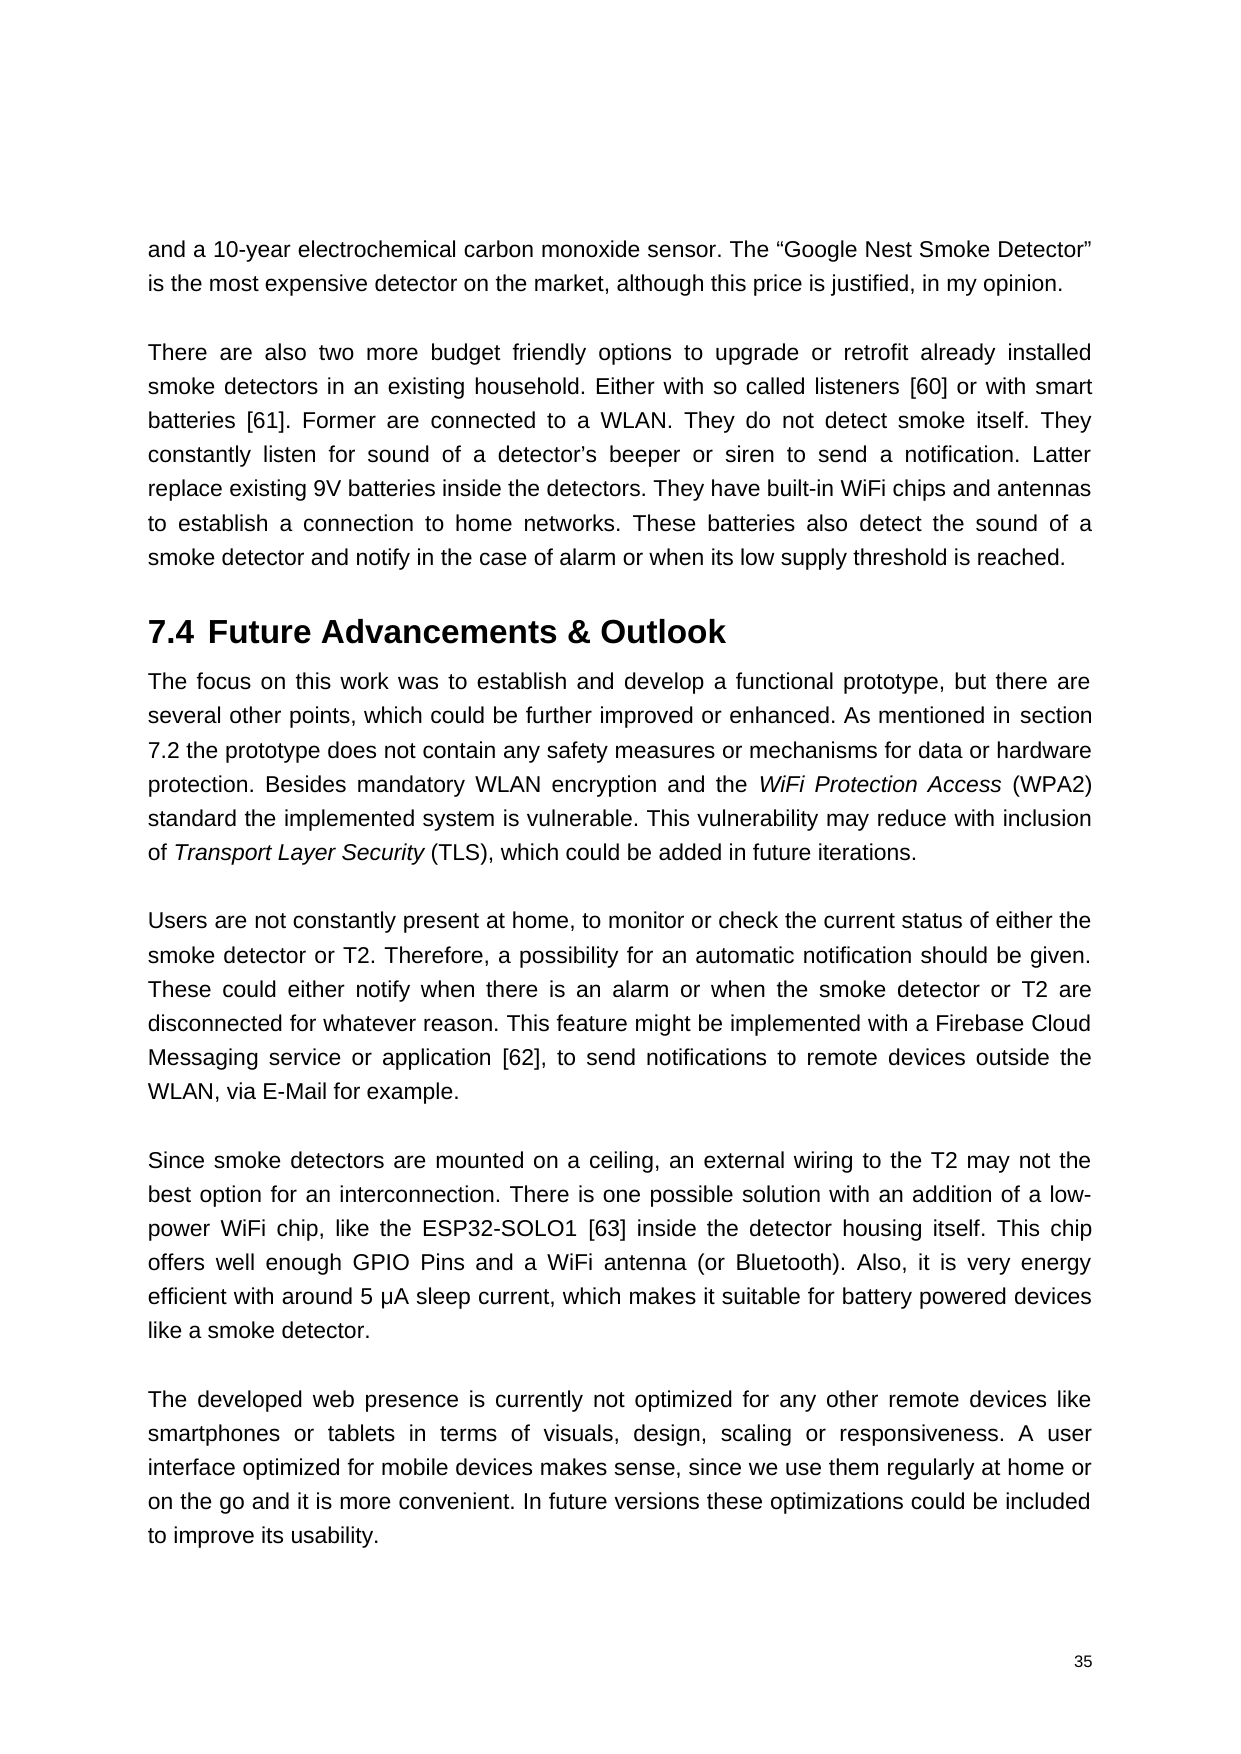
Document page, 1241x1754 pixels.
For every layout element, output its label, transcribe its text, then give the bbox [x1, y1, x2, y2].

text There are also two more budget friendly options to upgrade or retrofit already installed smoke detectors in an existing household. Either with so called listeners or with smart batteries . Former are connected to a WLAN. They do not detect smoke itself. They constantly listen for sound of a detector’s beeper or siren to send a notification. Latter replace existing 9V batteries inside the detectors. They have built-in WiFi chips and antennas to establish a connection to home networks. These batteries also detect the sound of a smoke detector and notify in the case of alarm or when its low supply threshold is reached. [148, 339, 1092, 570]
text The focus on this work was to establish and develop a functional prototype, but there are several other points, which could be further improved or enhanced. As mentioned in section 7.2 the prototype does not contain any safety measures or mechanisms for data or hardware protection. Besides mandatory WLAN encryption and the WiFi Protection Access (WPA2) standard the implemented system is vulnerable. This vulnerability may reduce with inclusion of Transport Layer Security (TLS), which could be added in future iterations. [148, 668, 1092, 865]
text Since smoke detectors are mounted on a ceiling, an external wiring to the T2 may not the best option for an interconnection. There is one possible solution with an addition of a low-power WiFi chip, like the ESP32-SOLO1 inside the detector housing itself. This chip offers well enough GPIO Pins and a WiFi antenna (or Bluetooth). Also, it is very energy efficient with around 5 μA sleep current, which makes it suitable for battery powered devices like a smoke detector. [148, 1147, 1092, 1344]
subtitle Future Advancements & Outlook [148, 612, 1092, 651]
text Users are not constantly present at home, to monitor or check the current status of either the smoke detector or T2. Therefore, a possibility for an automatic notification should be given. These could either notify when there is an alarm or when the smoke detector or T2 are disconnected for whatever reason. This feature might be implemented with a Firebase Cloud Messaging service or application , to send notifications to remote devices outside the WLAN, via E-Mail for example. [148, 907, 1092, 1104]
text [148, 236, 1092, 297]
text The developed web presence is currently not optimized for any other remote devices like smartphones or tablets in terms of visuals, design, scaling or responsiveness. A user interface optimized for mobile devices makes sense, since we use them regularly at home or on the go and it is more convenient. In future versions these optimizations could be included to improve its usability. [148, 1386, 1092, 1549]
